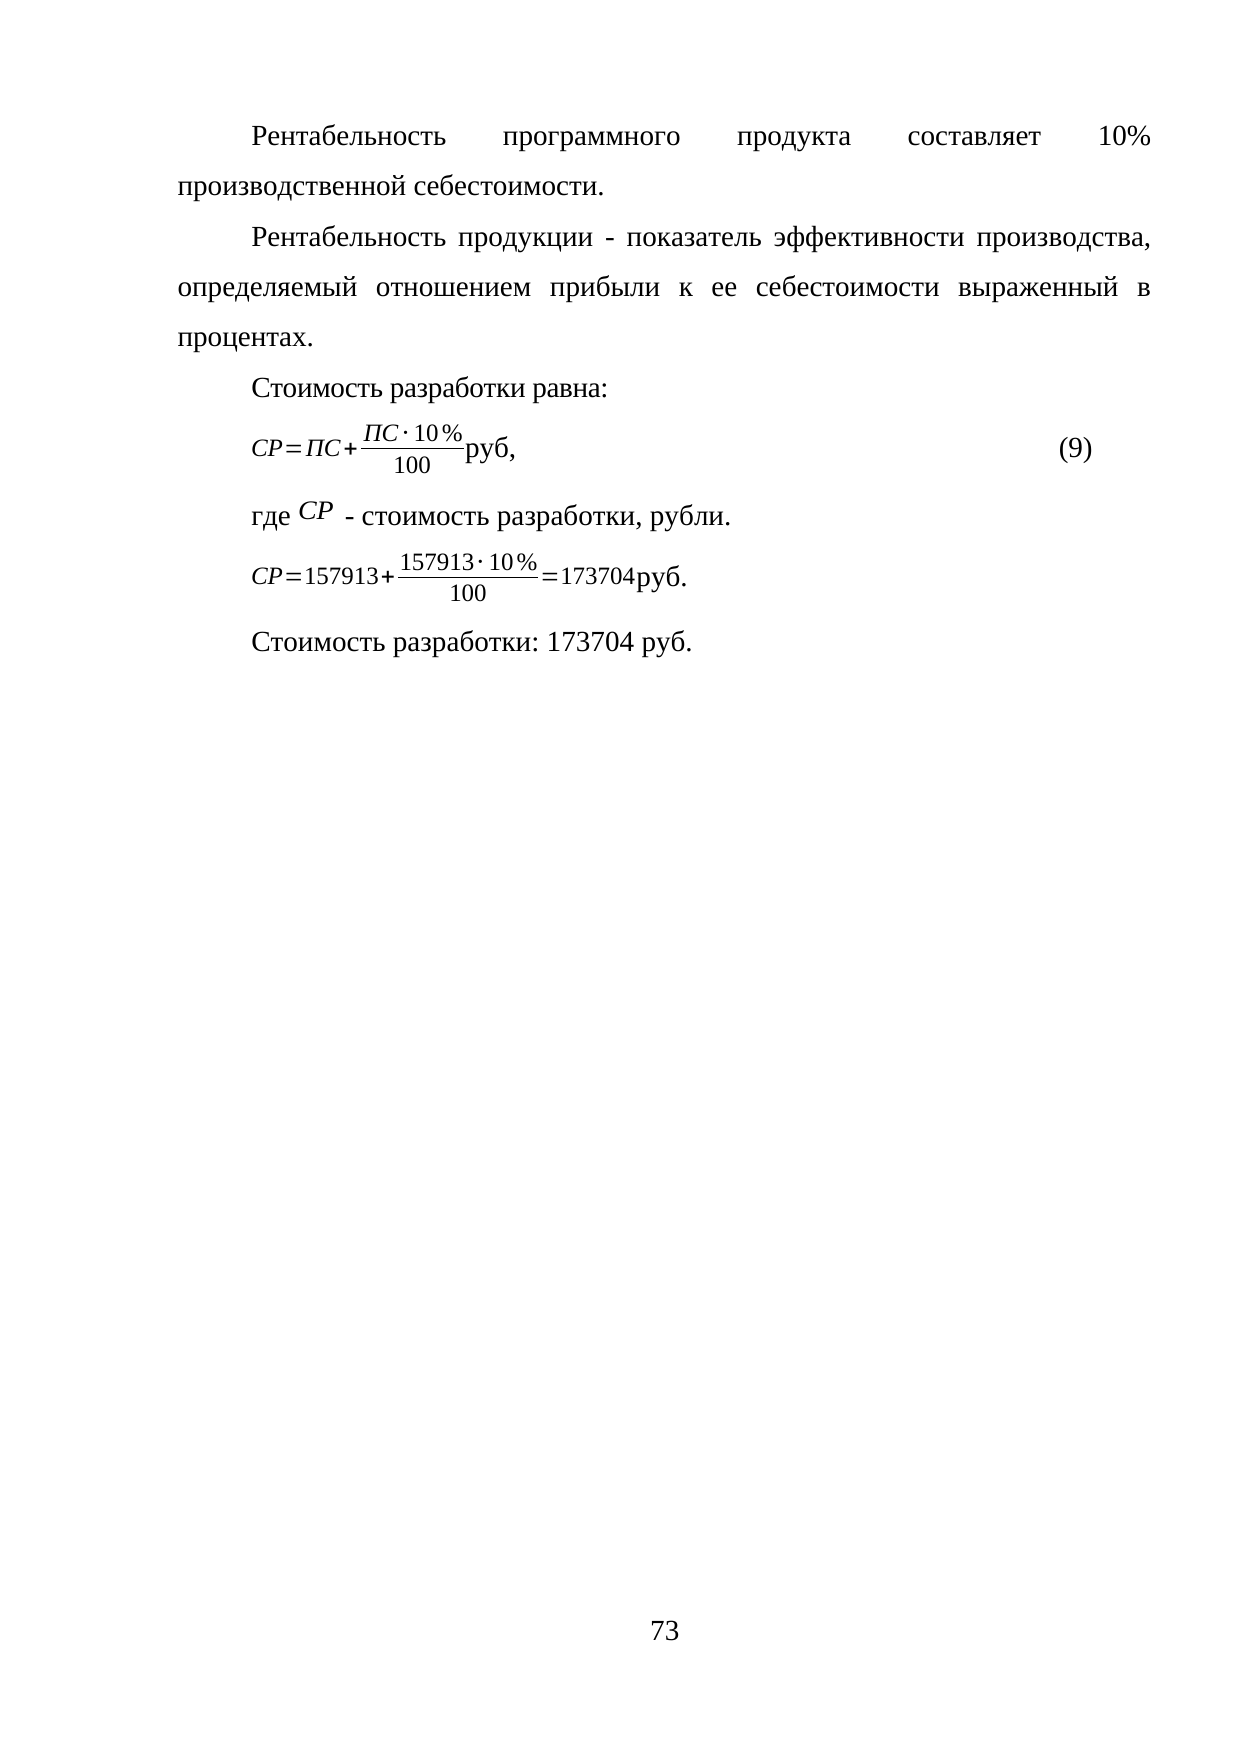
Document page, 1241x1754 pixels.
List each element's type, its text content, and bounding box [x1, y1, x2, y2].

text руб, (9) [177, 420, 1152, 479]
text где - стоимость разработки, рубли. [177, 496, 1152, 532]
text Стоимость разработки: 173704 руб. [177, 624, 1152, 658]
text Рентабельность программного продукта составляет 10% производственной себестоимости. [177, 118, 1152, 202]
text руб. [177, 548, 1152, 607]
text Стоимость разработки равна: [177, 370, 1152, 403]
text Рентабельность продукции - показатель эффективности производства, определяемый отношением прибыли к ее себестоимости выраженный в процентах. [177, 219, 1152, 353]
